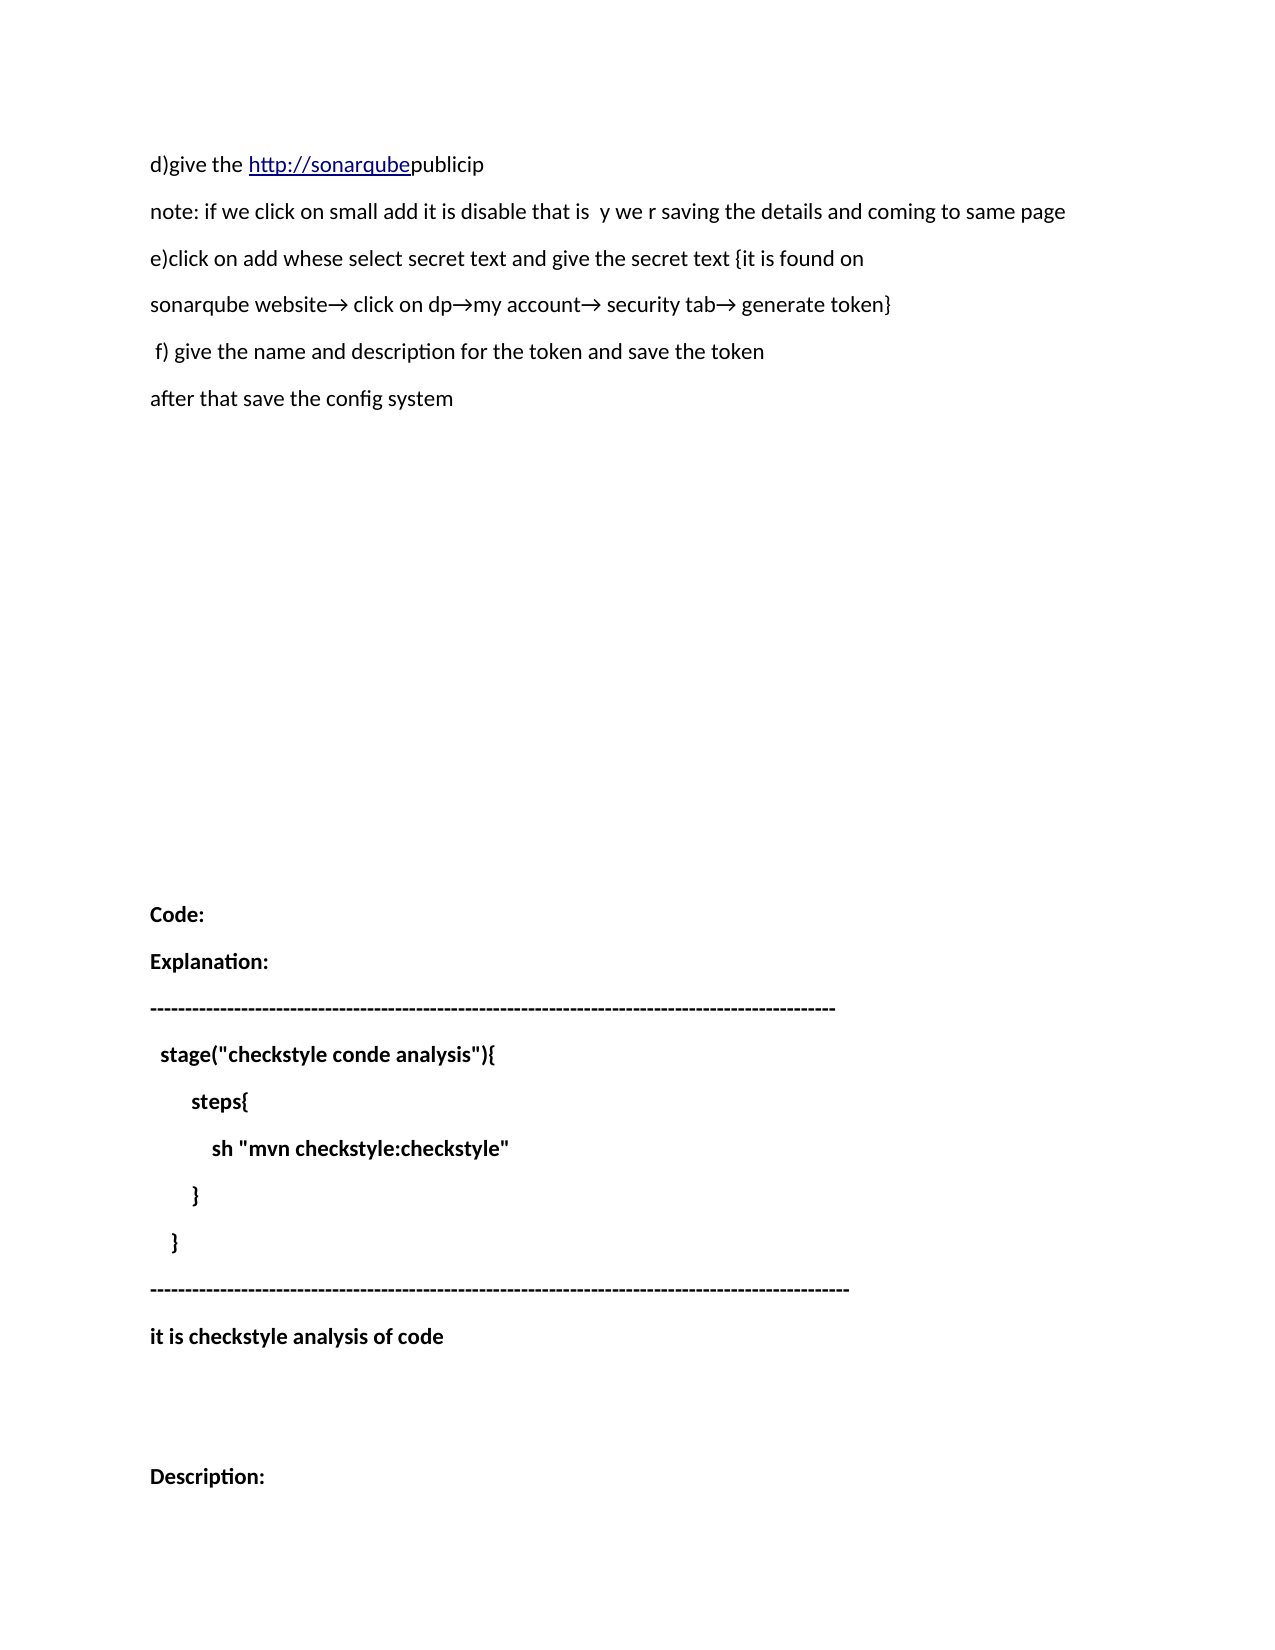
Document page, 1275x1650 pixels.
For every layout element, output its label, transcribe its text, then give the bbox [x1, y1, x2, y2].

text f) give the name and description for the token and save the token [150, 337, 1125, 366]
text after that save the config system [150, 384, 1125, 412]
text sh "mvn checkstyle:checkstyle" [150, 1134, 1125, 1162]
text Description: [150, 1462, 1125, 1491]
text d)give the http://sonarqubepublicip [150, 150, 1125, 178]
text steps{ [150, 1087, 1125, 1116]
text } [150, 1181, 1125, 1209]
text it is checkstyle analysis of code [150, 1322, 1125, 1350]
text e)click on add whese select secret text and give the secret text {it is found on [150, 244, 1125, 272]
text stage("checkstyle conde analysis"){ [150, 1041, 1125, 1069]
text note: if we click on small add it is disable that is y we r saving the details and coming to same page [150, 197, 1125, 225]
text -------------------------------------------------------------------------------------------------- [150, 994, 1125, 1022]
text } [150, 1228, 1125, 1256]
text Explanation: [150, 947, 1125, 975]
text ---------------------------------------------------------------------------------------------------- [150, 1275, 1125, 1303]
text Code: [150, 900, 1125, 928]
text sonarqube website→ click on dp→my account→ security tab→ generate token} [150, 291, 1125, 319]
